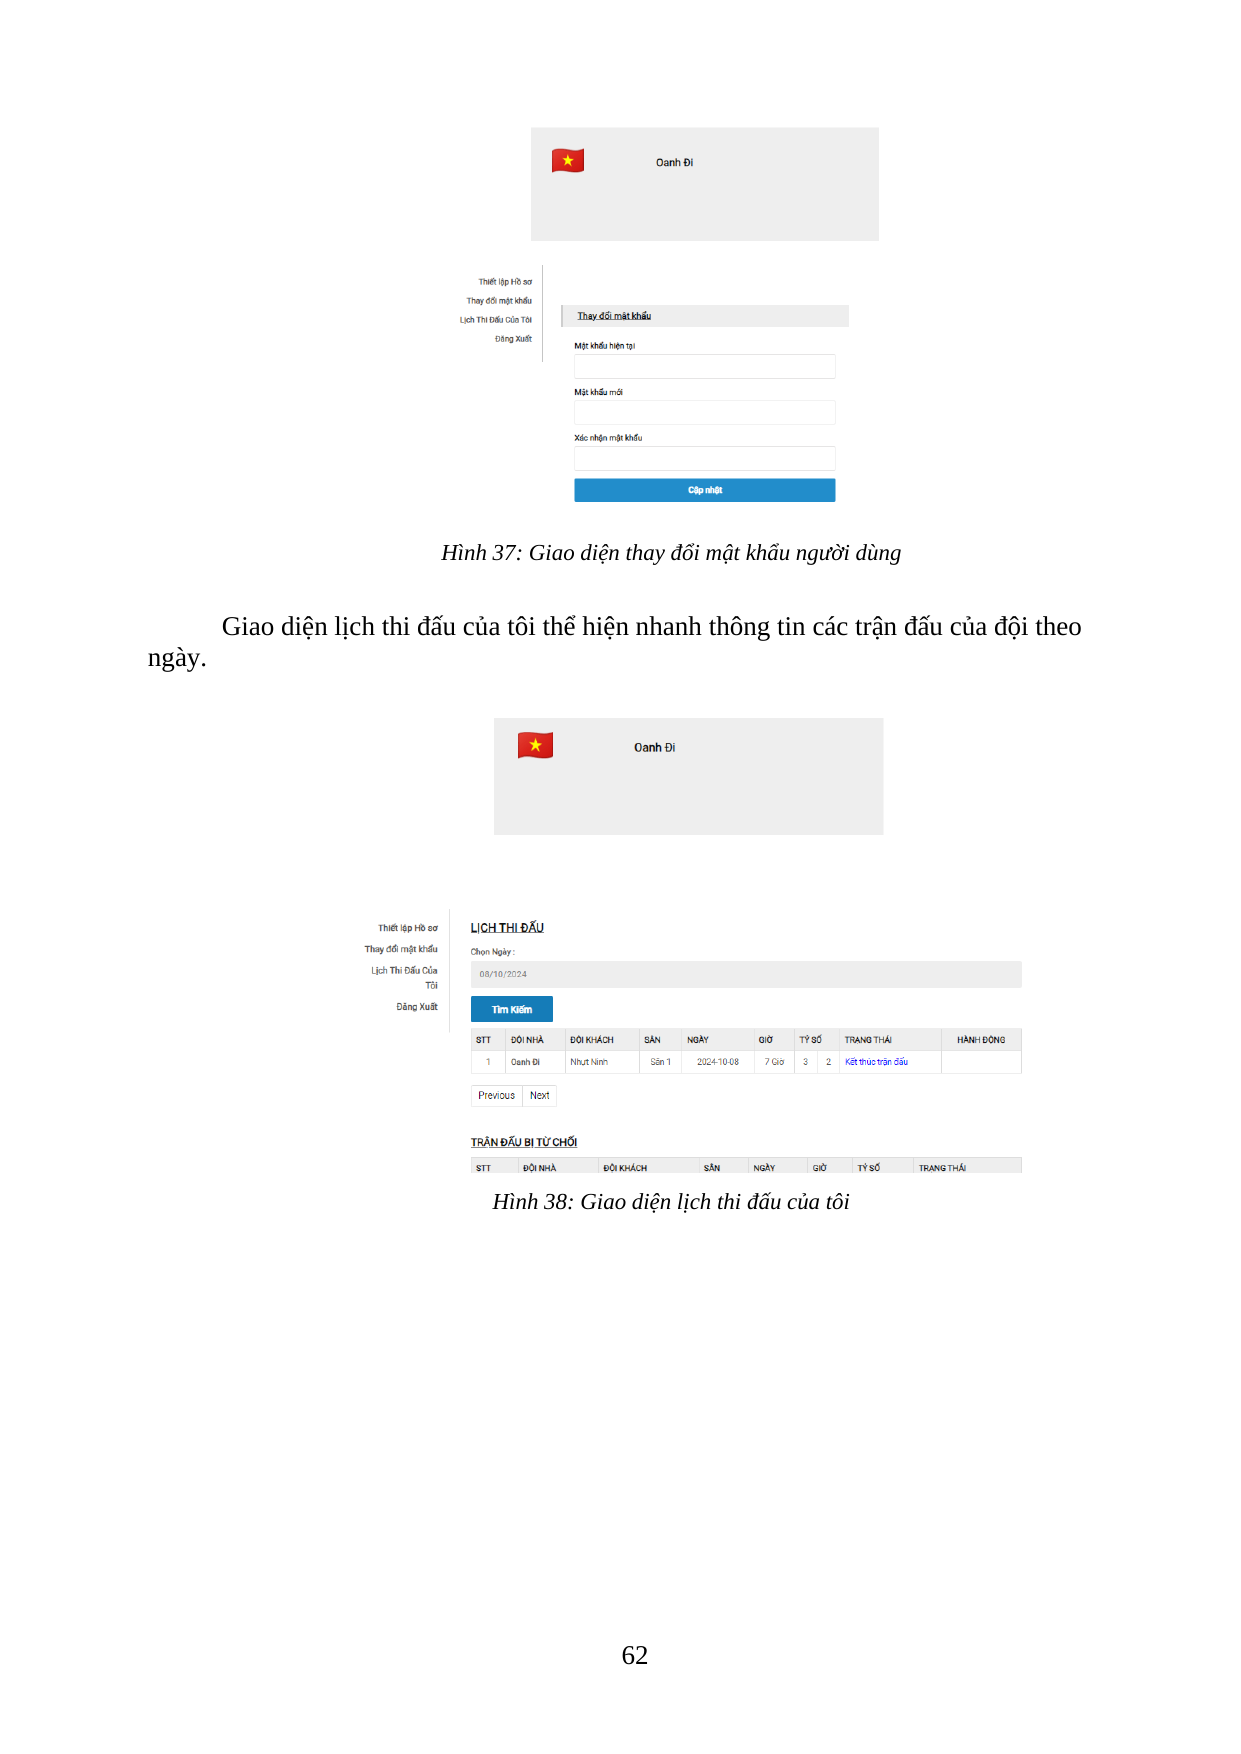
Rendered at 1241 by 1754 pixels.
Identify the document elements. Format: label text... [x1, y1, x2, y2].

text Giao diện lịch thi đấu của tôi thể hiện nhanh thông tin các trận đấu của đội theo ngày. [148, 610, 1122, 672]
picture [295, 118, 1123, 524]
text Hình 38: Giao diện lịch thi đấu của tôi [148, 1188, 1122, 1214]
picture [295, 718, 1152, 1173]
text Hình 37: Giao diện thay đổi mật khẩu người dùng [148, 539, 1122, 566]
